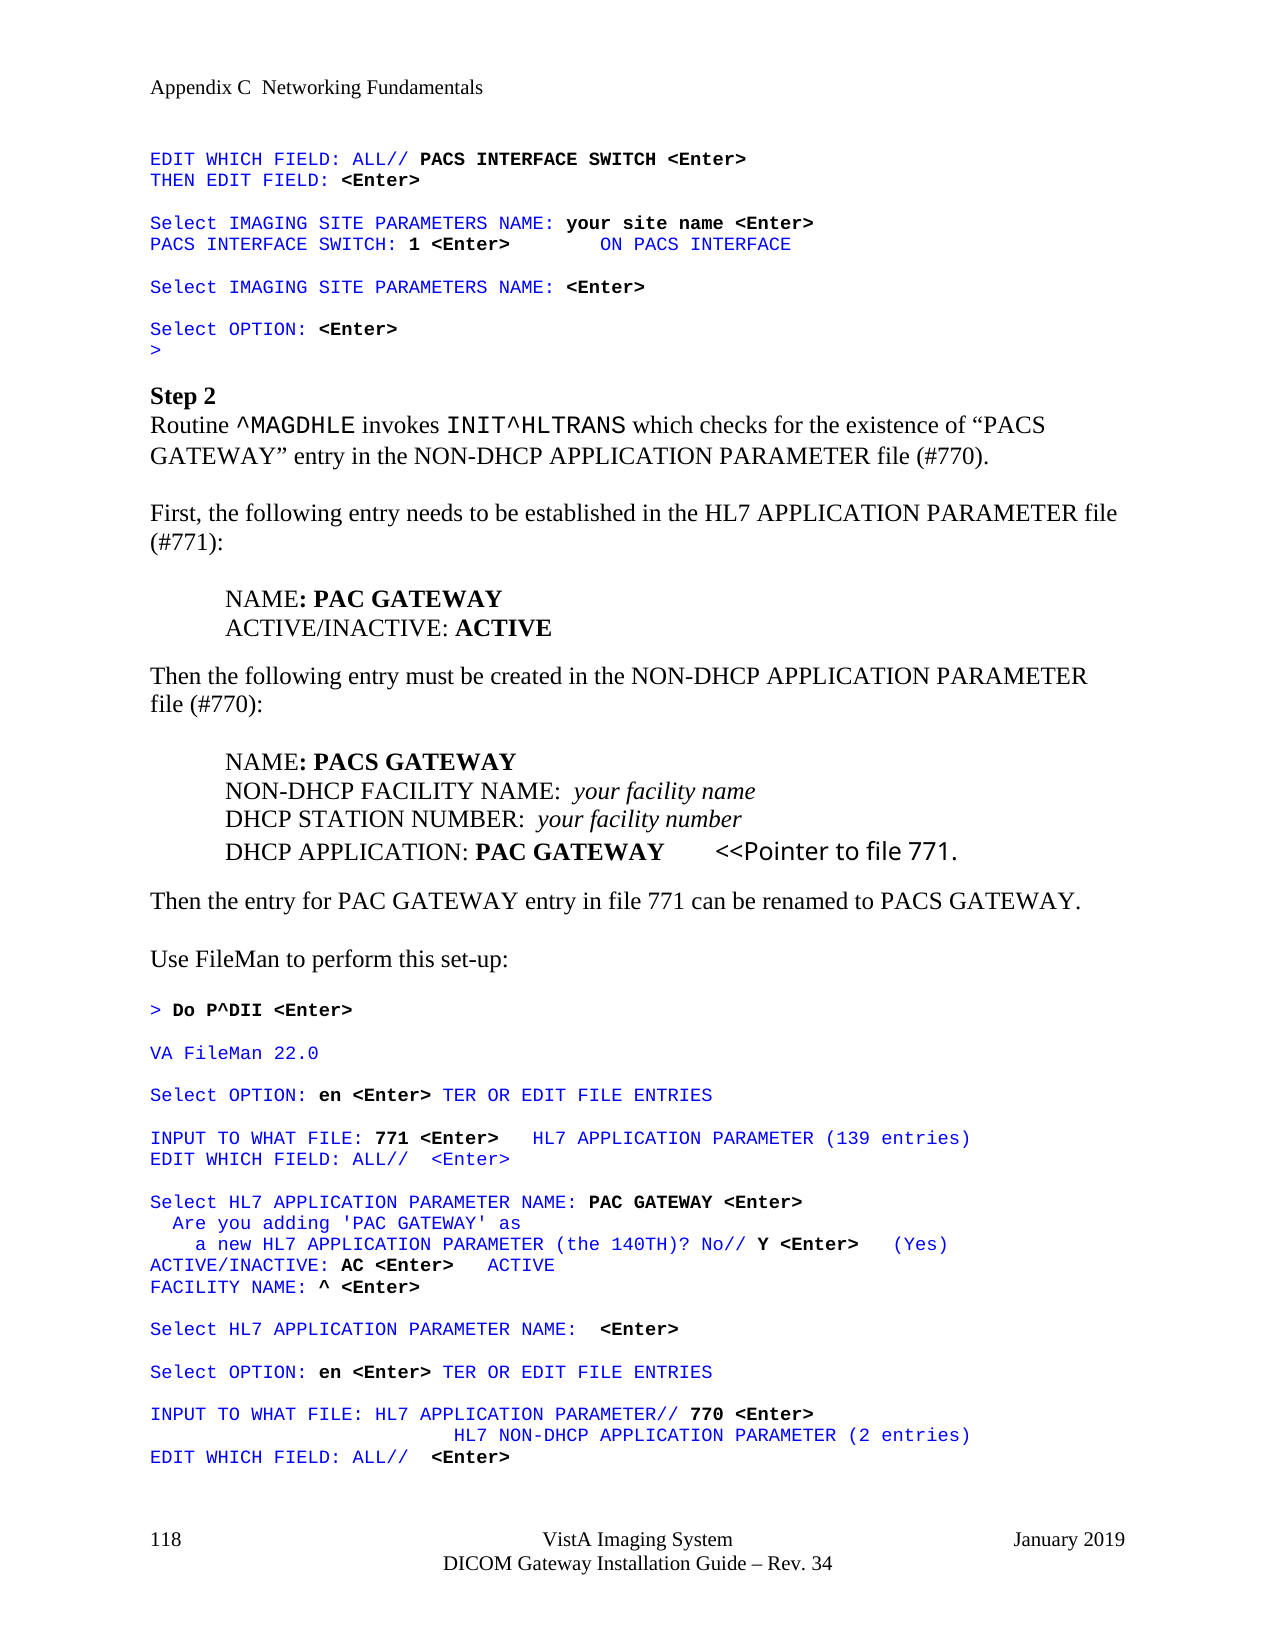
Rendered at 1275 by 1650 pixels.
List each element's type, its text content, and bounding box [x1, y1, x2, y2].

text Use FileMan to perform this set-up: [150, 944, 1125, 972]
text ACTIVE/INACTIVE: AC <Enter> ACTIVE [150, 1256, 1125, 1277]
text NAME: PAC GATEWAY [225, 584, 1125, 613]
text THEN EDIT FIELD: <Enter> [150, 171, 1125, 192]
text INPUT TO WHAT FILE: HL7 APPLICATION PARAMETER// 770 <Enter> [150, 1405, 1125, 1426]
text INPUT TO WHAT FILE: 771 <Enter> HL7 APPLICATION PARAMETER (139 entries) [150, 1129, 1125, 1150]
text NAME: PACS GATEWAY [225, 747, 1125, 776]
text Select OPTION: <Enter> [150, 320, 1125, 341]
text a new HL7 APPLICATION PARAMETER (the 140TH)? No// Y <Enter> (Yes) [150, 1235, 1125, 1256]
text EDIT WHICH FIELD: ALL// <Enter> [150, 1447, 1125, 1469]
text EDIT WHICH FIELD: ALL// PACS INTERFACE SWITCH <Enter> [150, 150, 1125, 171]
text Then the entry for PAC GATEWAY entry in file 771 can be renamed to PACS GATEWAY. [150, 886, 1125, 915]
text ACTIVE/INACTIVE: ACTIVE [225, 613, 1125, 642]
text EDIT WHICH FIELD: ALL// <Enter> [150, 1150, 1125, 1171]
text HL7 NON-DHCP APPLICATION PARAMETER (2 entries) [150, 1426, 1125, 1447]
text Select HL7 APPLICATION PARAMETER NAME: PAC GATEWAY <Enter> [150, 1192, 1125, 1214]
text Select HL7 APPLICATION PARAMETER NAME: <Enter> [150, 1320, 1125, 1341]
text FACILITY NAME: ^ <Enter> [150, 1277, 1125, 1299]
text Select IMAGING SITE PARAMETERS NAME: <Enter> [150, 277, 1125, 299]
text Select OPTION: en <Enter> TER OR EDIT FILE ENTRIES [150, 1362, 1125, 1384]
text > [150, 341, 1125, 362]
text PACS INTERFACE SWITCH: 1 <Enter> ON PACS INTERFACE [150, 235, 1125, 256]
text Step 2 [150, 381, 1125, 410]
text DHCP STATION NUMBER: your facility number [225, 804, 1125, 833]
text Select IMAGING SITE PARAMETERS NAME: your site name <Enter> [150, 214, 1125, 235]
text > Do P^DII <Enter> [150, 1001, 1125, 1022]
text Select OPTION: en <Enter> TER OR EDIT FILE ENTRIES [150, 1086, 1125, 1107]
text NON-DHCP FACILITY NAME: your facility name [225, 776, 1125, 804]
text First, the following entry needs to be established in the HL7 APPLICATION PARAMETER file (#771): [150, 498, 1125, 556]
text VA FileMan 22.0 [150, 1044, 1125, 1065]
text DHCP APPLICATION: PAC GATEWAY <<Pointer to file 771. [225, 833, 1125, 867]
text Then the following entry must be created in the NON-DHCP APPLICATION PARAMETER file (#770): [150, 661, 1125, 718]
text Routine ^MAGDHLE invokes INIT^HLTRANS which checks for the existence of “PACS GATEWAY” entry in the NON-DHCP APPLICATION PARAMETER file (#770). [150, 410, 1125, 469]
text Are you adding 'PAC GATEWAY' as [150, 1214, 1125, 1235]
